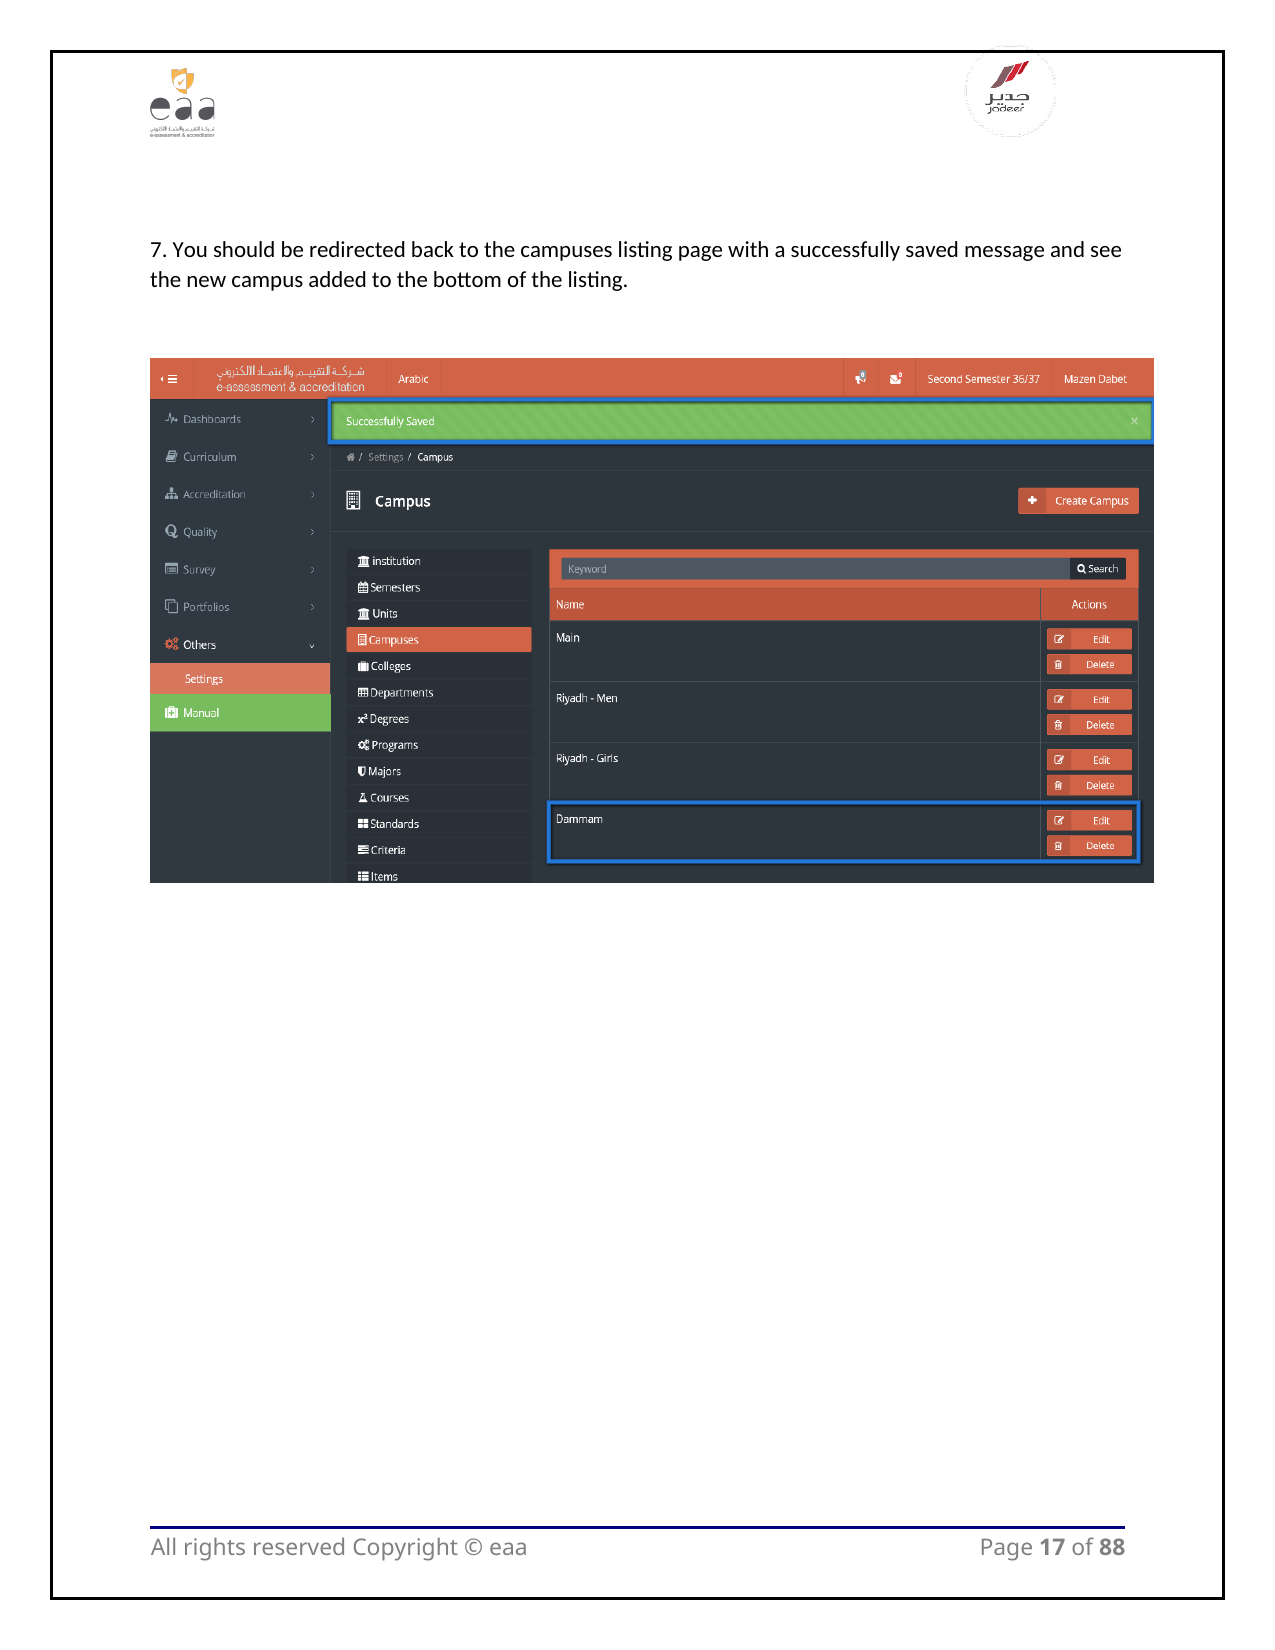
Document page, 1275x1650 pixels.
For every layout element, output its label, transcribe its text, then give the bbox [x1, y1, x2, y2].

picture [964, 45, 1057, 50]
picture [150, 358, 1154, 883]
picture [964, 53, 1057, 137]
text 7. You should be redirected back to the campuses listing page with a successfully saved message and see the new campus added to the bottom of the listing. [150, 235, 1125, 293]
picture [150, 68, 215, 137]
